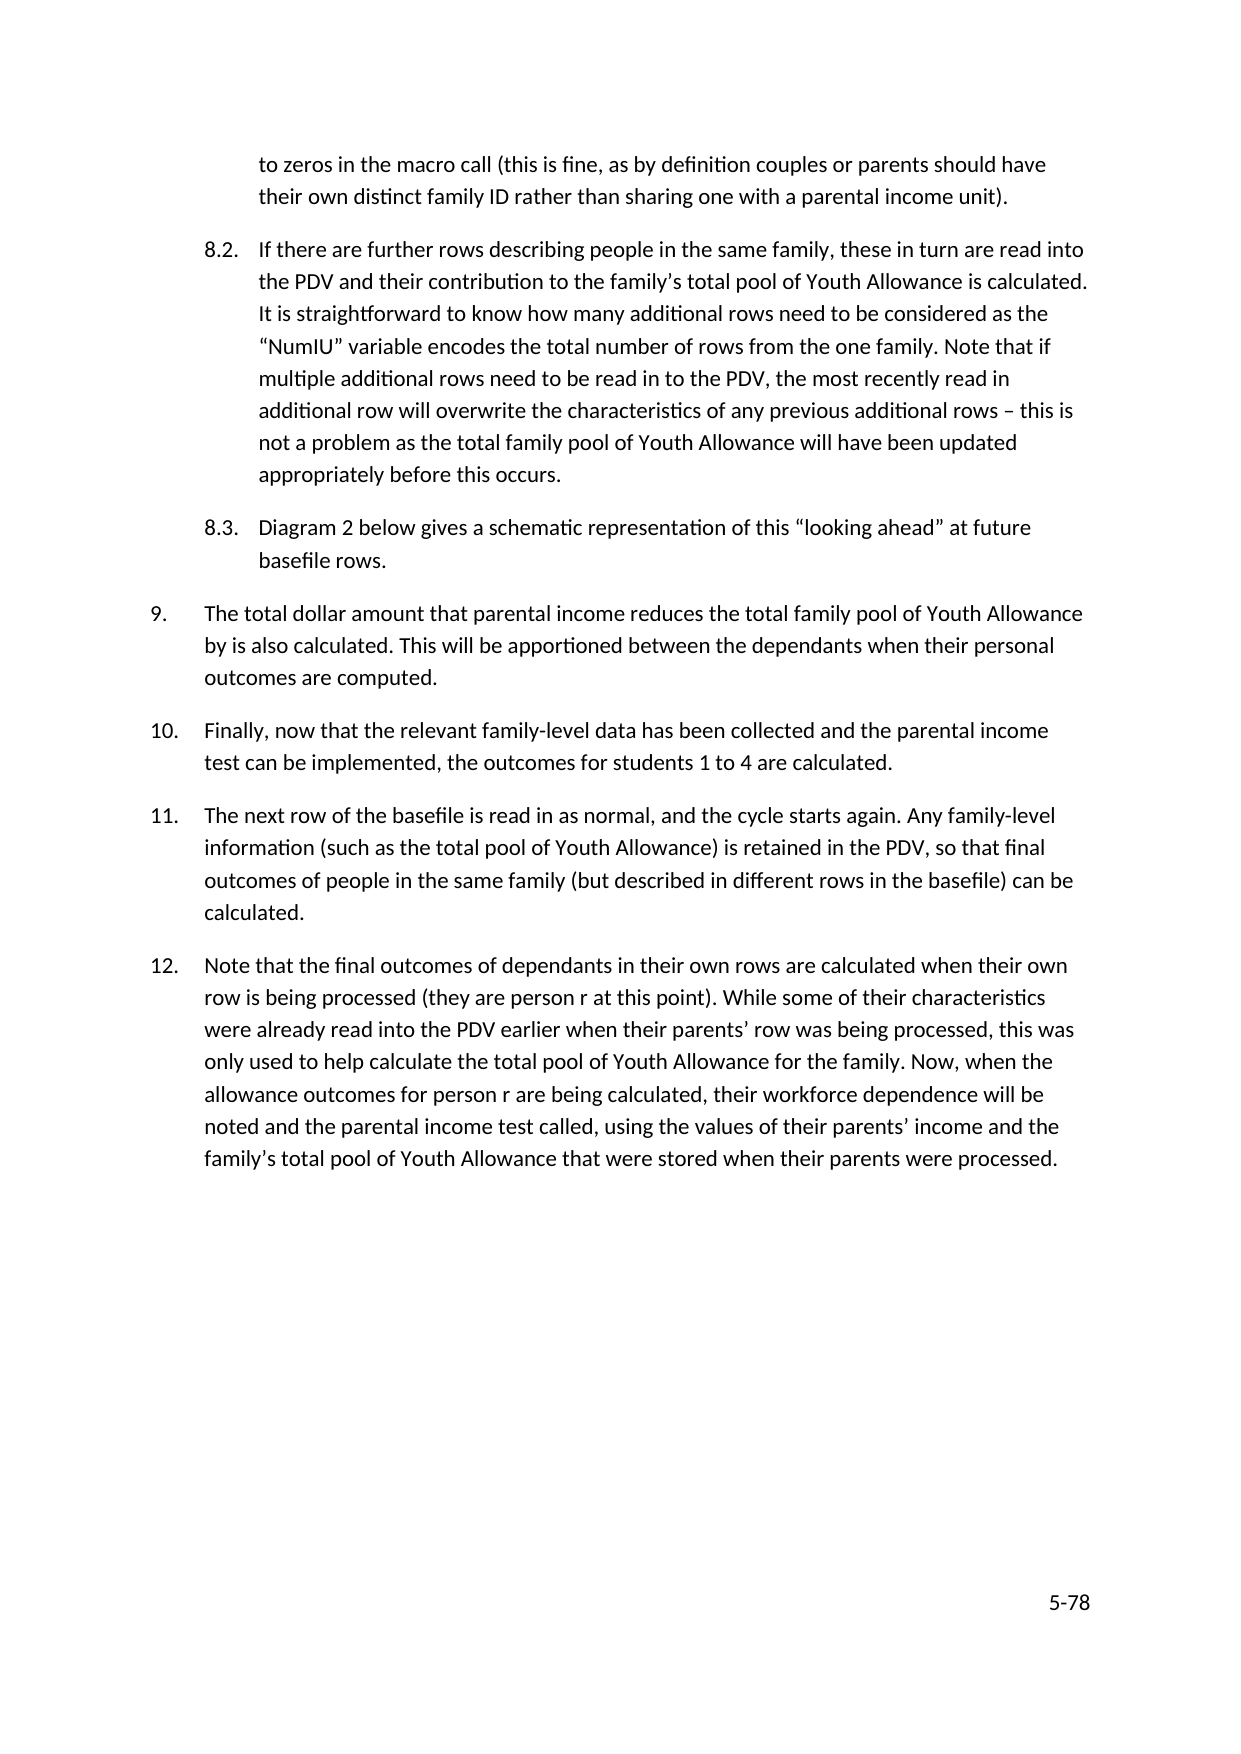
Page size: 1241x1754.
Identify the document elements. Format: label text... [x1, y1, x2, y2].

text If there are further rows describing people in the same family, these in turn are read into the PDV and their contribution to the family’s total pool of Youth Allowance is calculated. It is straightforward to know how many additional rows need to be considered as the “NumIU” variable encodes the total number of rows from the one family. Note that if multiple additional rows need to be read in to the PDV, the most recently read in additional row will overwrite the characteristics of any previous additional rows – this is not a problem as the total family pool of Youth Allowance will have been updated appropriately before this occurs. [204, 235, 1090, 488]
text Finally, now that the relevant family-level data has been collected and the parental income test can be implemented, the outcomes for students 1 to 4 are calculated. [150, 716, 1090, 776]
text Note that the final outcomes of dependants in their own rows are calculated when their own row is being processed (they are person r at this point). While some of their characteristics were already read into the PDV earlier when their parents’ row was being processed, this was only used to help calculate the total pool of Youth Allowance for the family. Now, when the allowance outcomes for person r are being calculated, their workforce dependence will be noted and the parental income test called, using the values of their parents’ income and the family’s total pool of Youth Allowance that were stored when their parents were processed. [150, 951, 1090, 1172]
text Diagram 2 below gives a schematic representation of this “looking ahead” at future basefile rows. [204, 513, 1090, 574]
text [204, 150, 1090, 210]
text The total dollar amount that parental income reduces the total family pool of Youth Allowance by is also calculated. This will be apportioned between the dependants when their personal outcomes are computed. [150, 599, 1090, 691]
text The next row of the basefile is read in as normal, and the cycle starts again. Any family-level information (such as the total pool of Youth Allowance) is retained in the PDV, so that final outcomes of people in the same family (but described in different rows in the basefile) can be calculated. [150, 801, 1090, 926]
